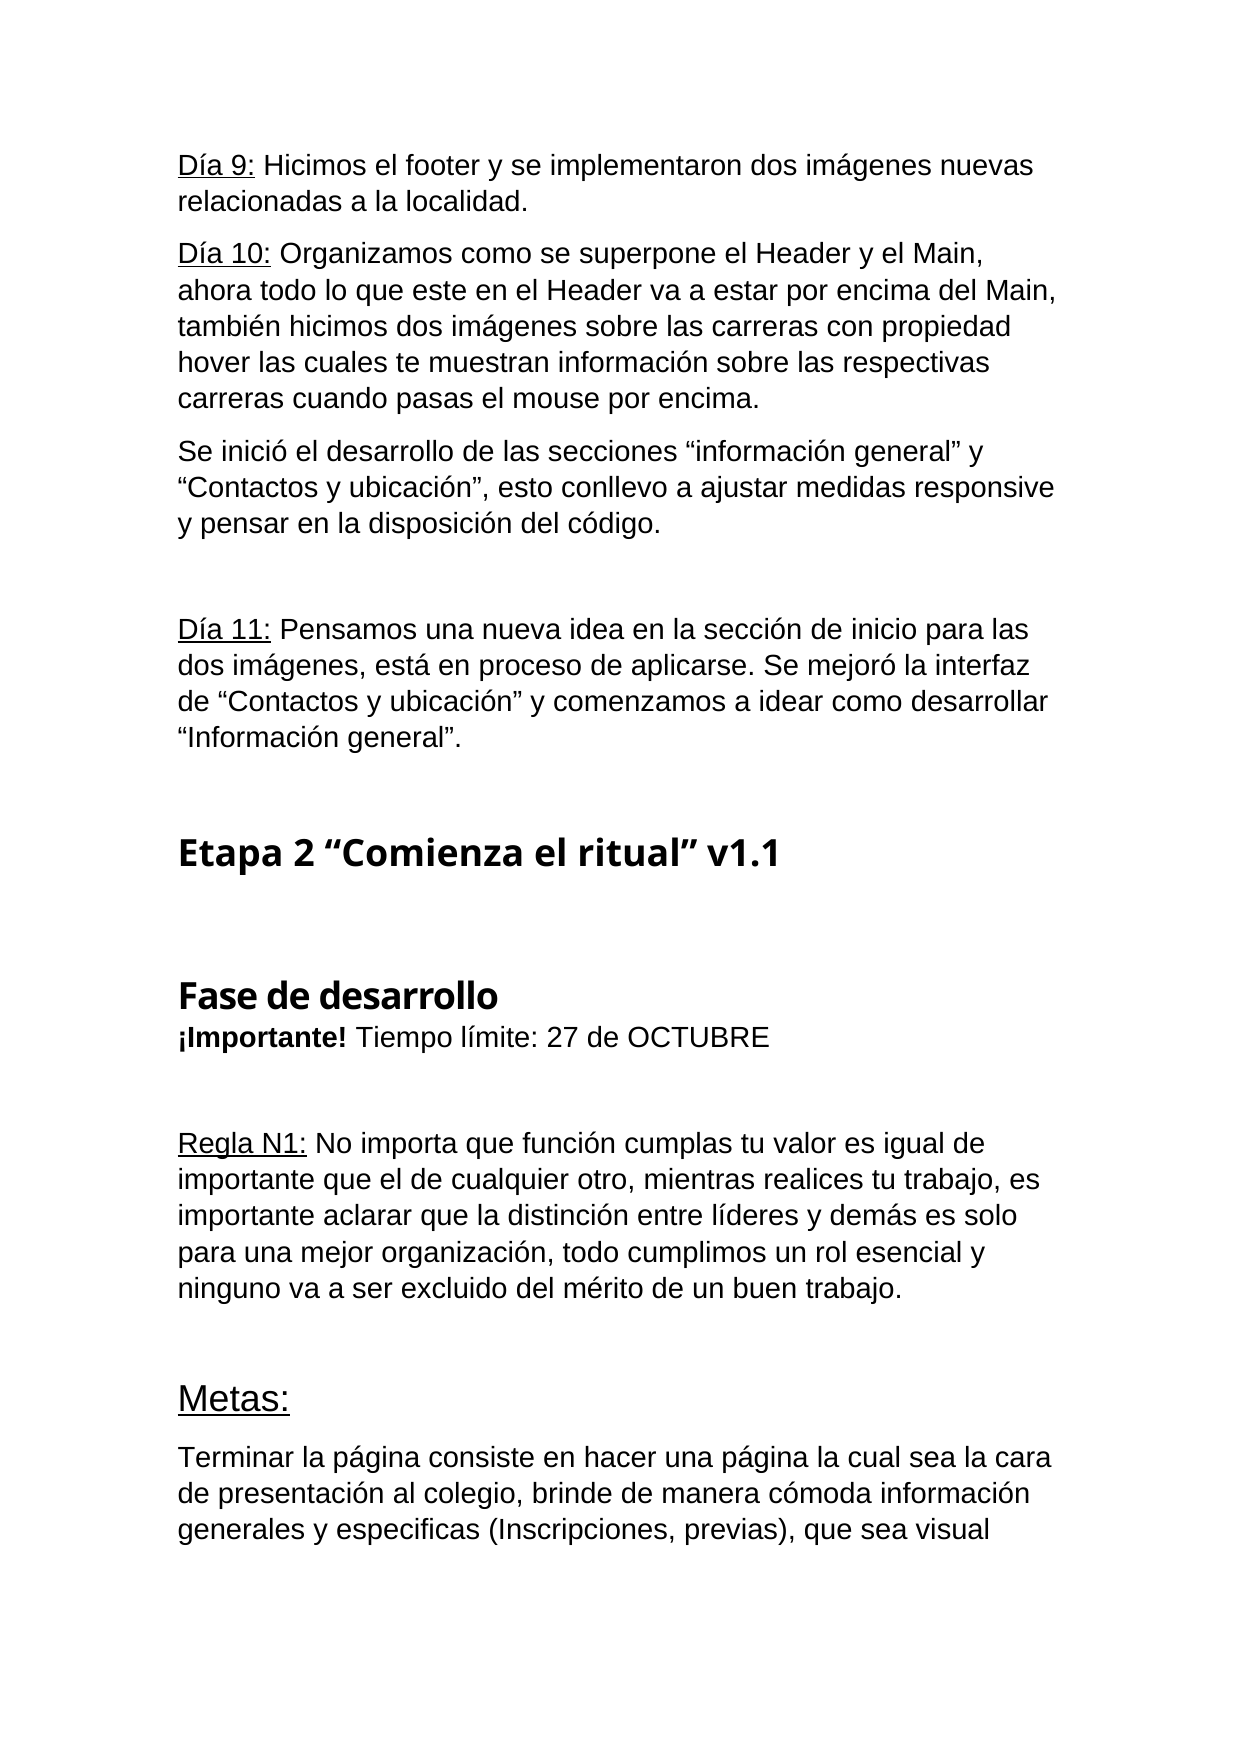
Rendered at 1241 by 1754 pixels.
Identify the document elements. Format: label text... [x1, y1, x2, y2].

text Etapa 2 “Comienza el ritual” v1.1 [177, 826, 1063, 877]
title Fase de desarrollo [177, 969, 1063, 1021]
text Día 9: Hicimos el footer y se implementaron dos imágenes nuevas relacionadas a la localidad. [177, 148, 1063, 217]
text Regla N1: No importa que función cumplas tu valor es igual de importante que el de cualquier otro, mientras realices tu trabajo, es importante aclarar que la distinción entre líderes y demás es solo para una mejor organización, todo cumplimos un rol esencial y ninguno va a ser excluido del mérito de un buen trabajo. [177, 1126, 1063, 1304]
text Metas: [177, 1376, 1063, 1419]
text Día 10: Organizamos como se superpone el Header y el Main, ahora todo lo que este en el Header va a estar por encima del Main, también hicimos dos imágenes sobre las carreras con propiedad hover las cuales te muestran información sobre las respectivas carreras cuando pasas el mouse por encima. [177, 237, 1063, 415]
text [177, 1439, 1063, 1545]
text Día 11: Pensamos una nueva idea en la sección de inicio para las dos imágenes, está en proceso de aplicarse. Se mejoró la interfaz de “Contactos y ubicación” y comenzamos a idear como desarrollar “Información general”. [177, 612, 1063, 754]
text Se inició el desarrollo de las secciones “información general” y “Contactos y ubicación”, esto conllevo a ajustar medidas responsive y pensar en la disposición del código. [177, 434, 1063, 540]
text ¡Importante! Tiempo límite: 27 de OCTUBRE [177, 1021, 1063, 1054]
